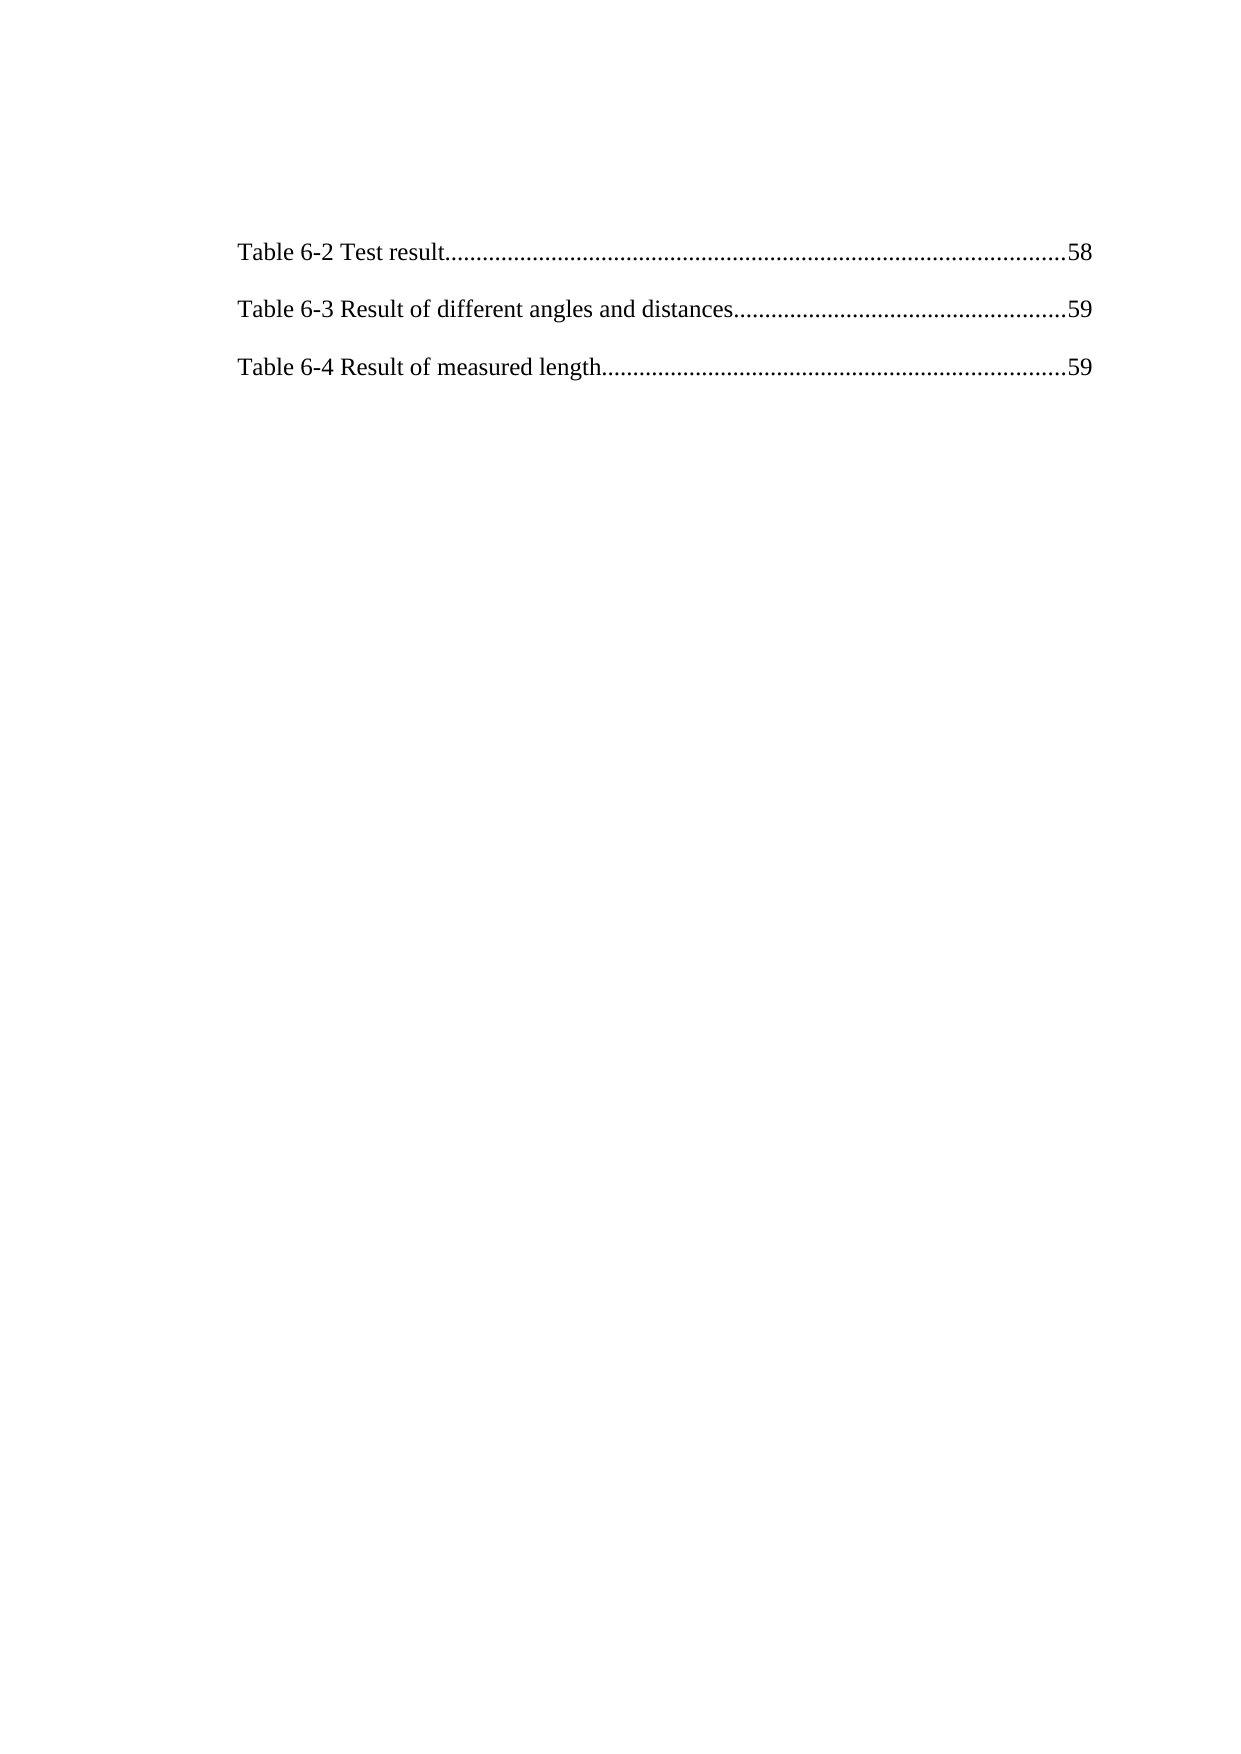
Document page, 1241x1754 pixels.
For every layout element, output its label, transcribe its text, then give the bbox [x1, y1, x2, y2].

text Table 6-2 Test result 58 [237, 237, 1093, 266]
text Table 6-3 Result of different angles and distances 59 [237, 294, 1093, 323]
text Table 6-4 Result of measured length 59 [237, 352, 1093, 381]
